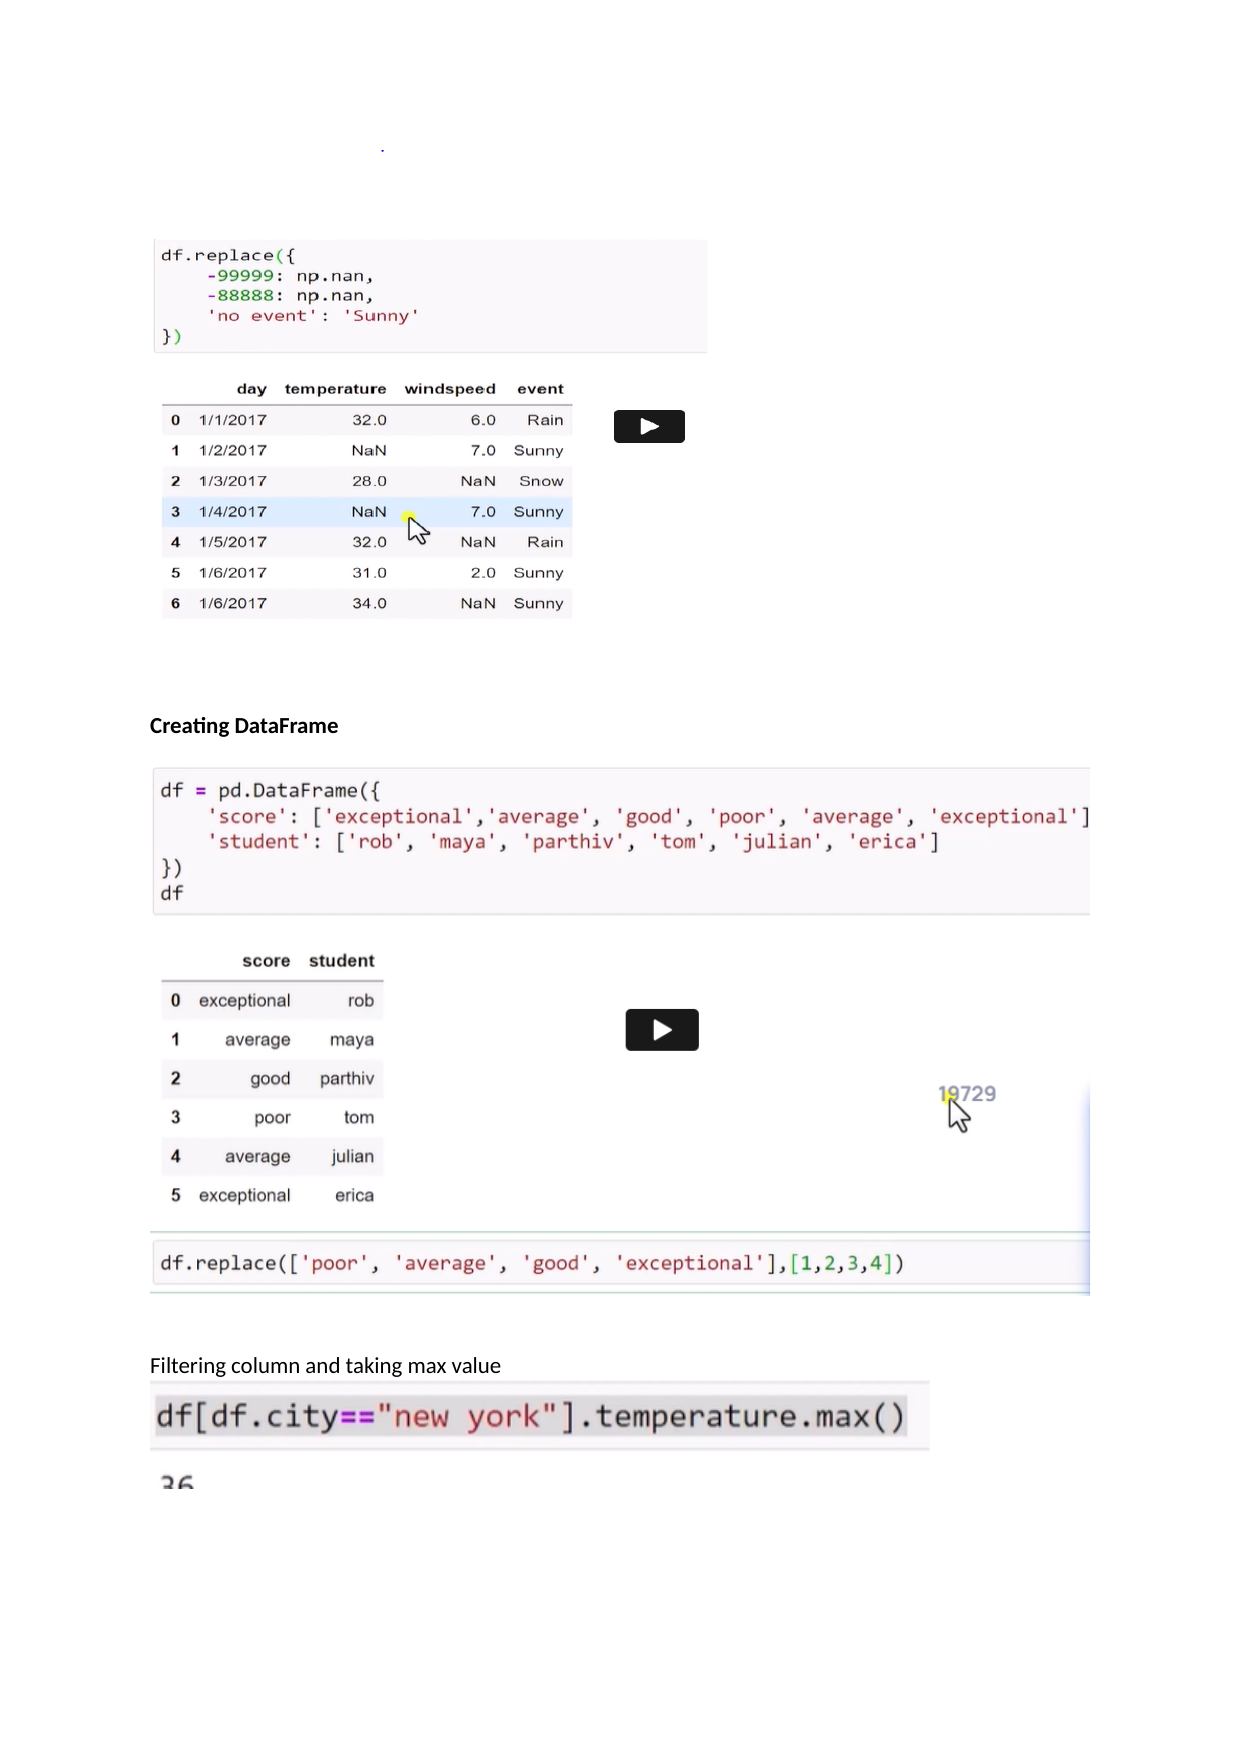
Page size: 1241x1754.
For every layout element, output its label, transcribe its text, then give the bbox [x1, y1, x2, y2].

text Filtering column and taking max value [150, 1351, 1090, 1379]
picture [150, 1379, 930, 1489]
text Creating DataFrame [150, 712, 1090, 739]
picture [150, 150, 708, 628]
picture [150, 767, 1091, 1296]
